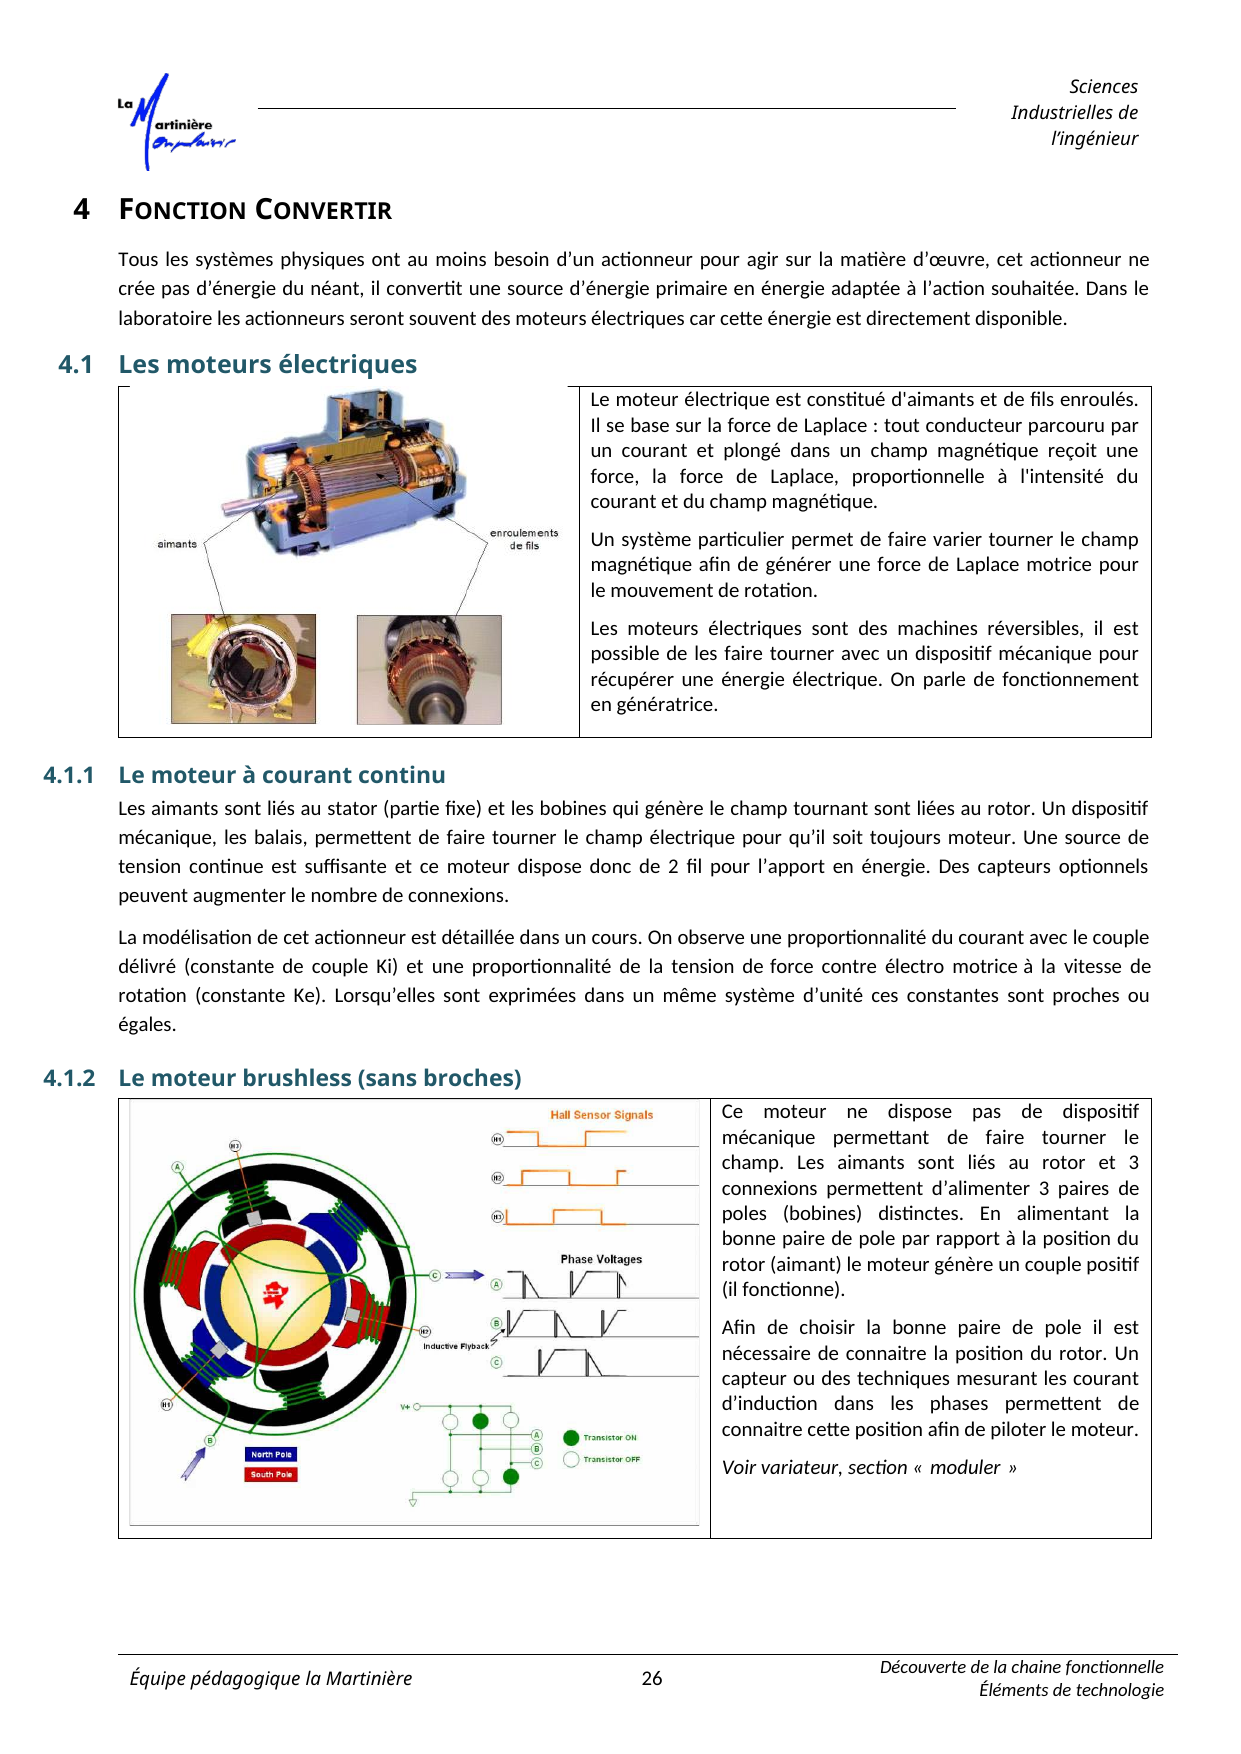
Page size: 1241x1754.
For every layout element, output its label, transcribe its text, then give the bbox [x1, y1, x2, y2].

table_header [119, 1099, 710, 1538]
text La modélisation de cet actionneur est détaillée dans un cours. On observe une proportionnalité du courant avec le couple délivré (constante de couple Ki) et une proportionnalité de la tension de force contre électro motrice à la vitesse de rotation (constante Ke). Lorsqu’elles sont exprimées dans un même système d’unité ces constantes sont proches ou égales. [118, 924, 1152, 1037]
table_header [119, 387, 579, 737]
text Les aimants sont liés au stator (partie fixe) et les bobines qui génère le champ tournant sont liées au rotor. Un dispositif mécanique, les balais, permettent de faire tourner le champ électrique pour qu’il soit toujours moteur. Une source de tension continue est suffisante et ce moteur dispose donc de 2 fil pour l’apport en énergie. Des capteurs optionnels peuvent augmenter le nombre de connexions. [118, 795, 1152, 908]
subtitle Le moteur brushless (sans broches) [43, 1062, 1152, 1093]
subtitle Fonction Convertir [73, 188, 1152, 228]
text Tous les systèmes physiques ont au moins besoin d’un actionneur pour agir sur la matière d’œuvre, cet actionneur ne crée pas d’énergie du néant, il convertit une source d’énergie primaire en énergie adaptée à l’action souhaitée. Dans le laboratoire les actionneurs seront souvent des moteurs électriques car cette énergie est directement disponible. [118, 246, 1152, 330]
picture [129, 386, 568, 725]
picture [117, 73, 236, 171]
subtitle Les moteurs électriques [58, 346, 1152, 381]
subtitle Le moteur à courant continu [43, 759, 1152, 790]
picture [129, 1098, 700, 1526]
table_header Ce moteur ne dispose pas de dispositif mécanique permettant de faire tourner le champ. Les aimants sont liés au rotor et 3 connexions permettent d’alimenter 3 paires de poles (bobines) distinctes. En alimentant la bonne paire de pole par rapport à la position du rotor (aimant) le moteur génère un couple positif (il fonctionne). Afin de choisir la bonne paire de pole il est nécessaire de connaitre la position du rotor. Un capteur ou des techniques mesurant les courant d’induction dans les phases permettent de connaitre cette position afin de piloter le moteur. Voir variateur, section « moduler » [711, 1099, 1151, 1538]
table_header Le moteur électrique est constitué d'aimants et de fils enroulés. Il se base sur la force de Laplace : tout conducteur parcouru par un courant et plongé dans un champ magnétique reçoit une force, la force de Laplace, proportionnelle à l'intensité du courant et du champ magnétique. Un système particulier permet de faire varier tourner le champ magnétique afin de générer une force de Laplace motrice pour le mouvement de rotation. Les moteurs électriques sont des machines réversibles, il est possible de les faire tourner avec un dispositif mécanique pour récupérer une énergie électrique. On parle de fonctionnement en génératrice. [580, 387, 1151, 737]
